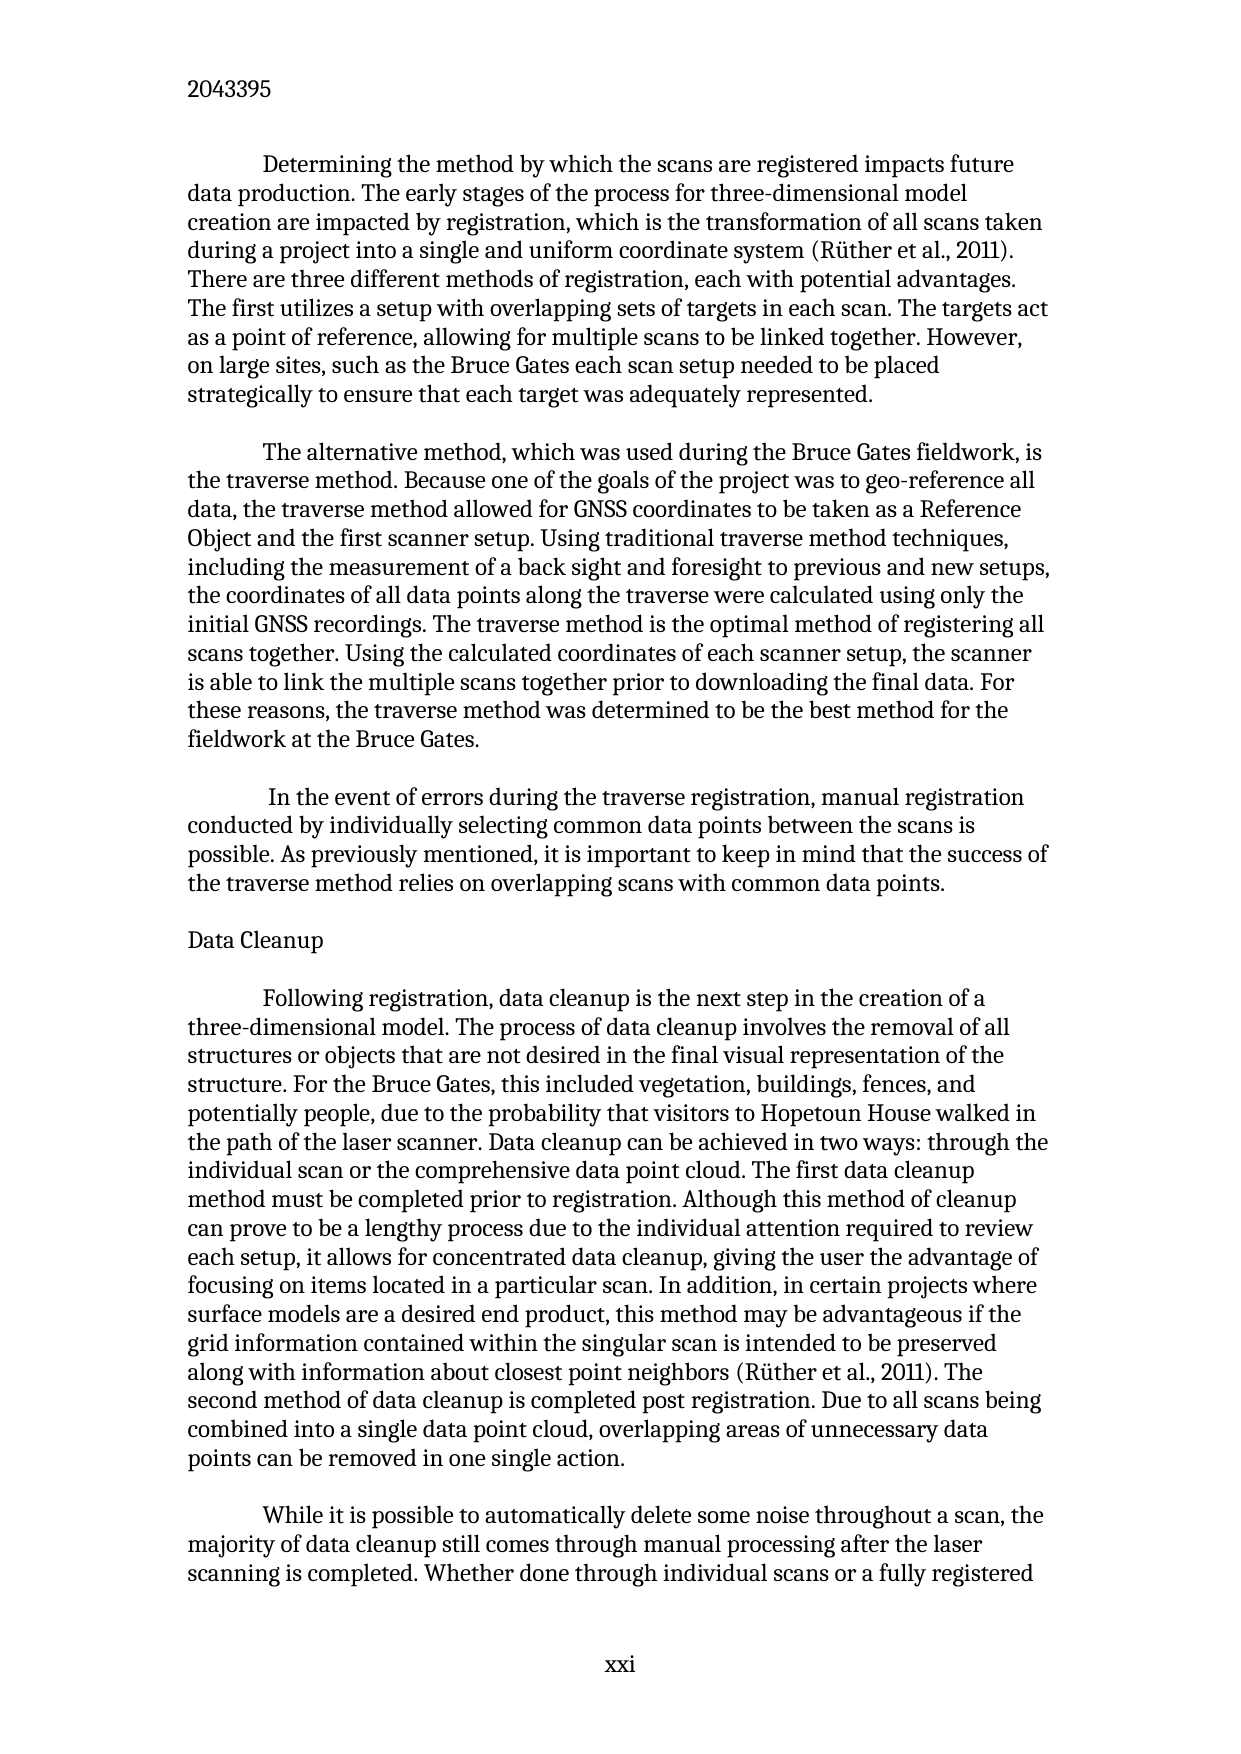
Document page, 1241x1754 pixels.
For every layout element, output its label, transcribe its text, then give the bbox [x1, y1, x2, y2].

text Following registration, data cleanup is the next step in the creation of a three-dimensional model. The process of data cleanup involves the removal of all structures or objects that are not desired in the final visual representation of the structure. For the Bruce Gates, this included vegetation, buildings, fences, and potentially people, due to the probability that visitors to Hopetoun House walked in the path of the laser scanner. Data cleanup can be achieved in two ways: through the individual scan or the comprehensive data point cloud. The first data cleanup method must be completed prior to registration. Although this method of cleanup can prove to be a lengthy process due to the individual attention required to review each setup, it allows for concentrated data cleanup, giving the user the advantage of focusing on items located in a particular scan. In addition, in certain projects where surface models are a desired end product, this method may be advantageous if the grid information contained within the singular scan is intended to be preserved along with information about closest point neighbors . The second method of data cleanup is completed post registration. Due to all scans being combined into a single data point cloud, overlapping areas of unnecessary data points can be removed in one single action. [187, 984, 1053, 1472]
text Data Cleanup [187, 926, 1053, 955]
text Determining the method by which the scans are registered impacts future data production. The early stages of the process for three-dimensional model creation are impacted by registration, which is the transformation of all scans taken during a project into a single and uniform coordinate system. There are three different methods of registration, each with potential advantages. The first utilizes a setup with overlapping sets of targets in each scan. The targets act as a point of reference, allowing for multiple scans to be linked together. However, on large sites, such as the Bruce Gates each scan setup needed to be placed strategically to ensure that each target was adequately represented. [187, 150, 1053, 409]
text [187, 1501, 1053, 1587]
text The alternative method, which was used during the Bruce Gates fieldwork, is the traverse method. Because one of the goals of the project was to geo-reference all data, the traverse method allowed for GNSS coordinates to be taken as a Reference Object and the first scanner setup. Using traditional traverse method techniques, including the measurement of a back sight and foresight to previous and new setups, the coordinates of all data points along the traverse were calculated using only the initial GNSS recordings. The traverse method is the optimal method of registering all scans together. Using the calculated coordinates of each scanner setup, the scanner is able to link the multiple scans together prior to downloading the final data. For these reasons, the traverse method was determined to be the best method for the fieldwork at the Bruce Gates. [187, 437, 1053, 754]
text In the event of errors during the traverse registration, manual registration conducted by individually selecting common data points between the scans is possible. As previously mentioned, it is important to keep in mind that the success of the traverse method relies on overlapping scans with common data points. [187, 782, 1053, 897]
